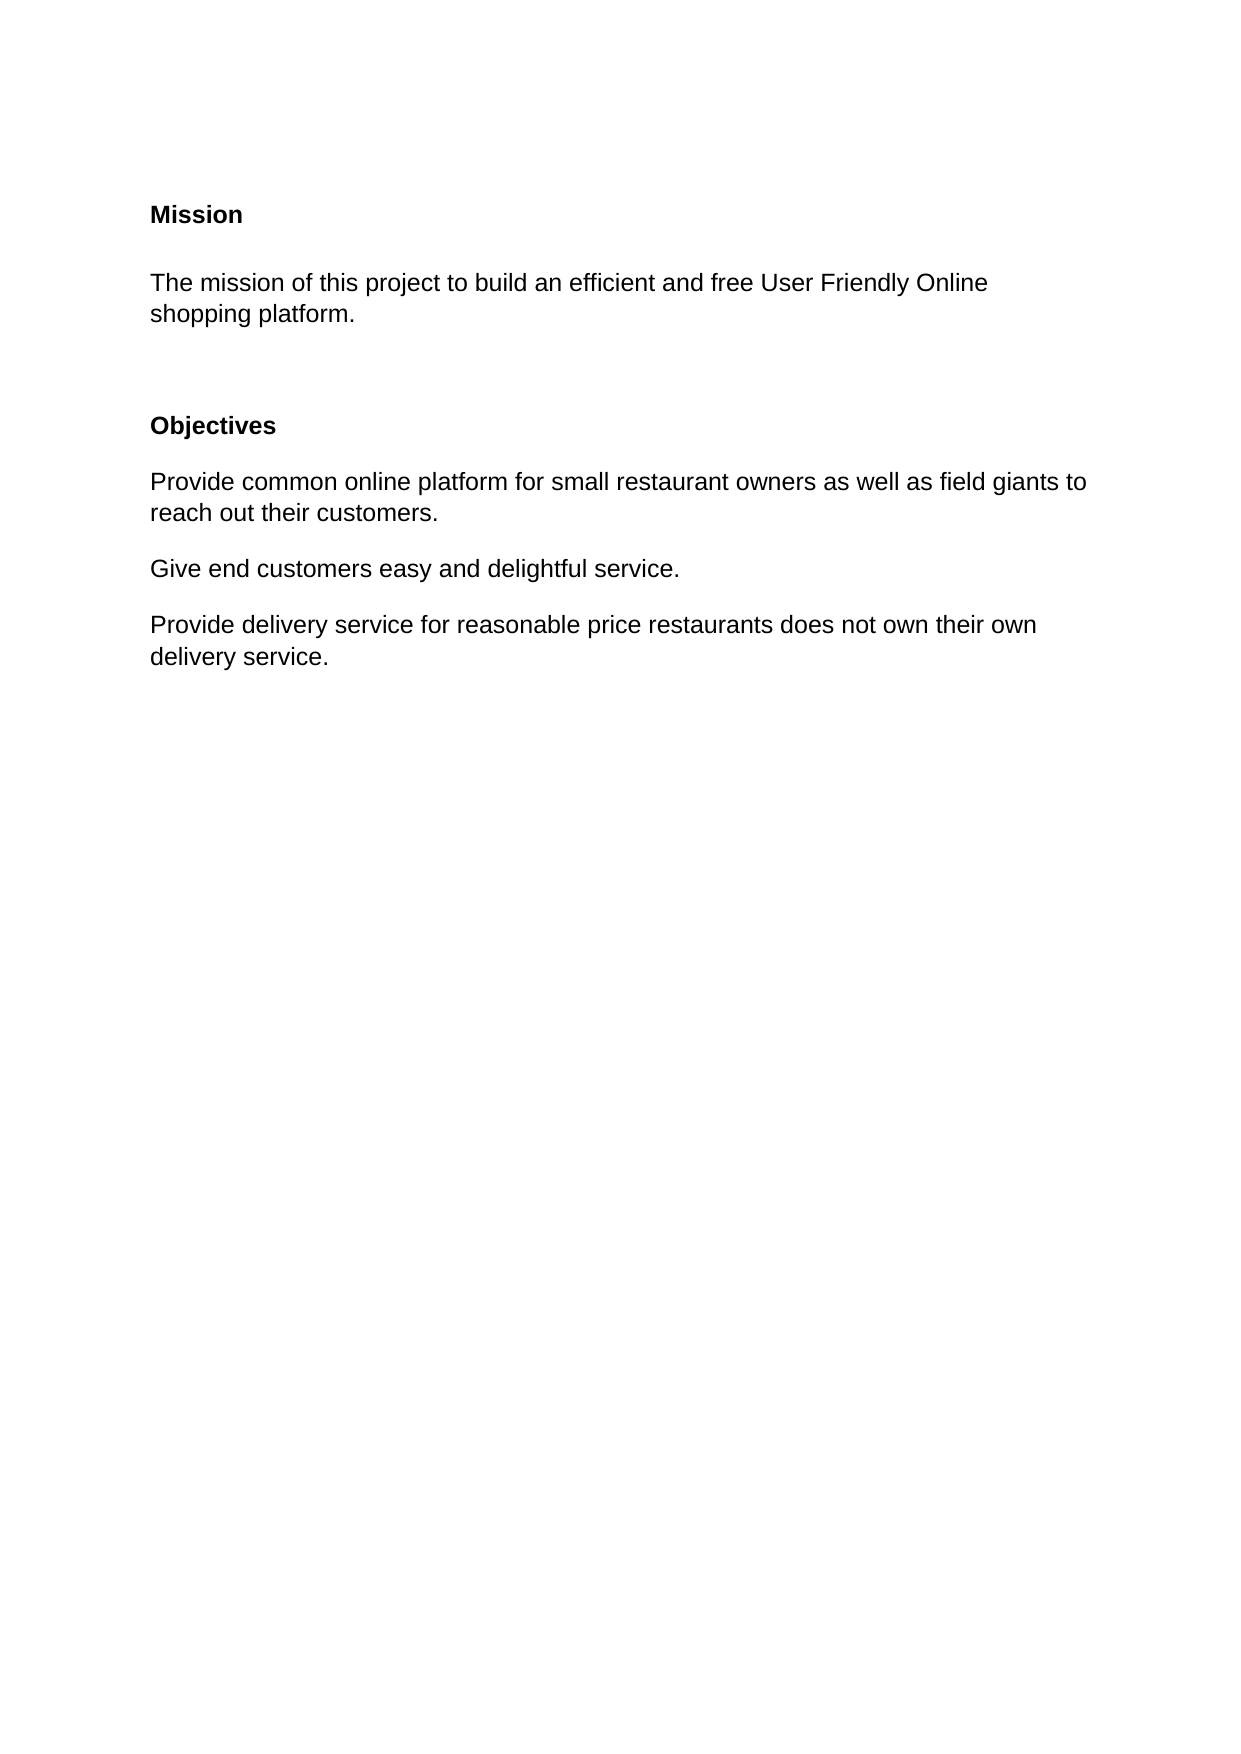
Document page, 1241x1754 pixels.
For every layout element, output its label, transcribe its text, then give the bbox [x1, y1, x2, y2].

text Give end customers easy and delightful service. [150, 554, 1090, 583]
text Objectives [150, 411, 1090, 440]
text The mission of this project to build an efficient and free User Friendly Online shopping platform. [150, 268, 1090, 328]
text Provide common online platform for small restaurant owners as well as field giants to reach out their customers. [150, 467, 1090, 527]
subtitle Mission [150, 200, 1090, 229]
text Provide delivery service for reasonable price restaurants does not own their own delivery service. [150, 610, 1090, 670]
